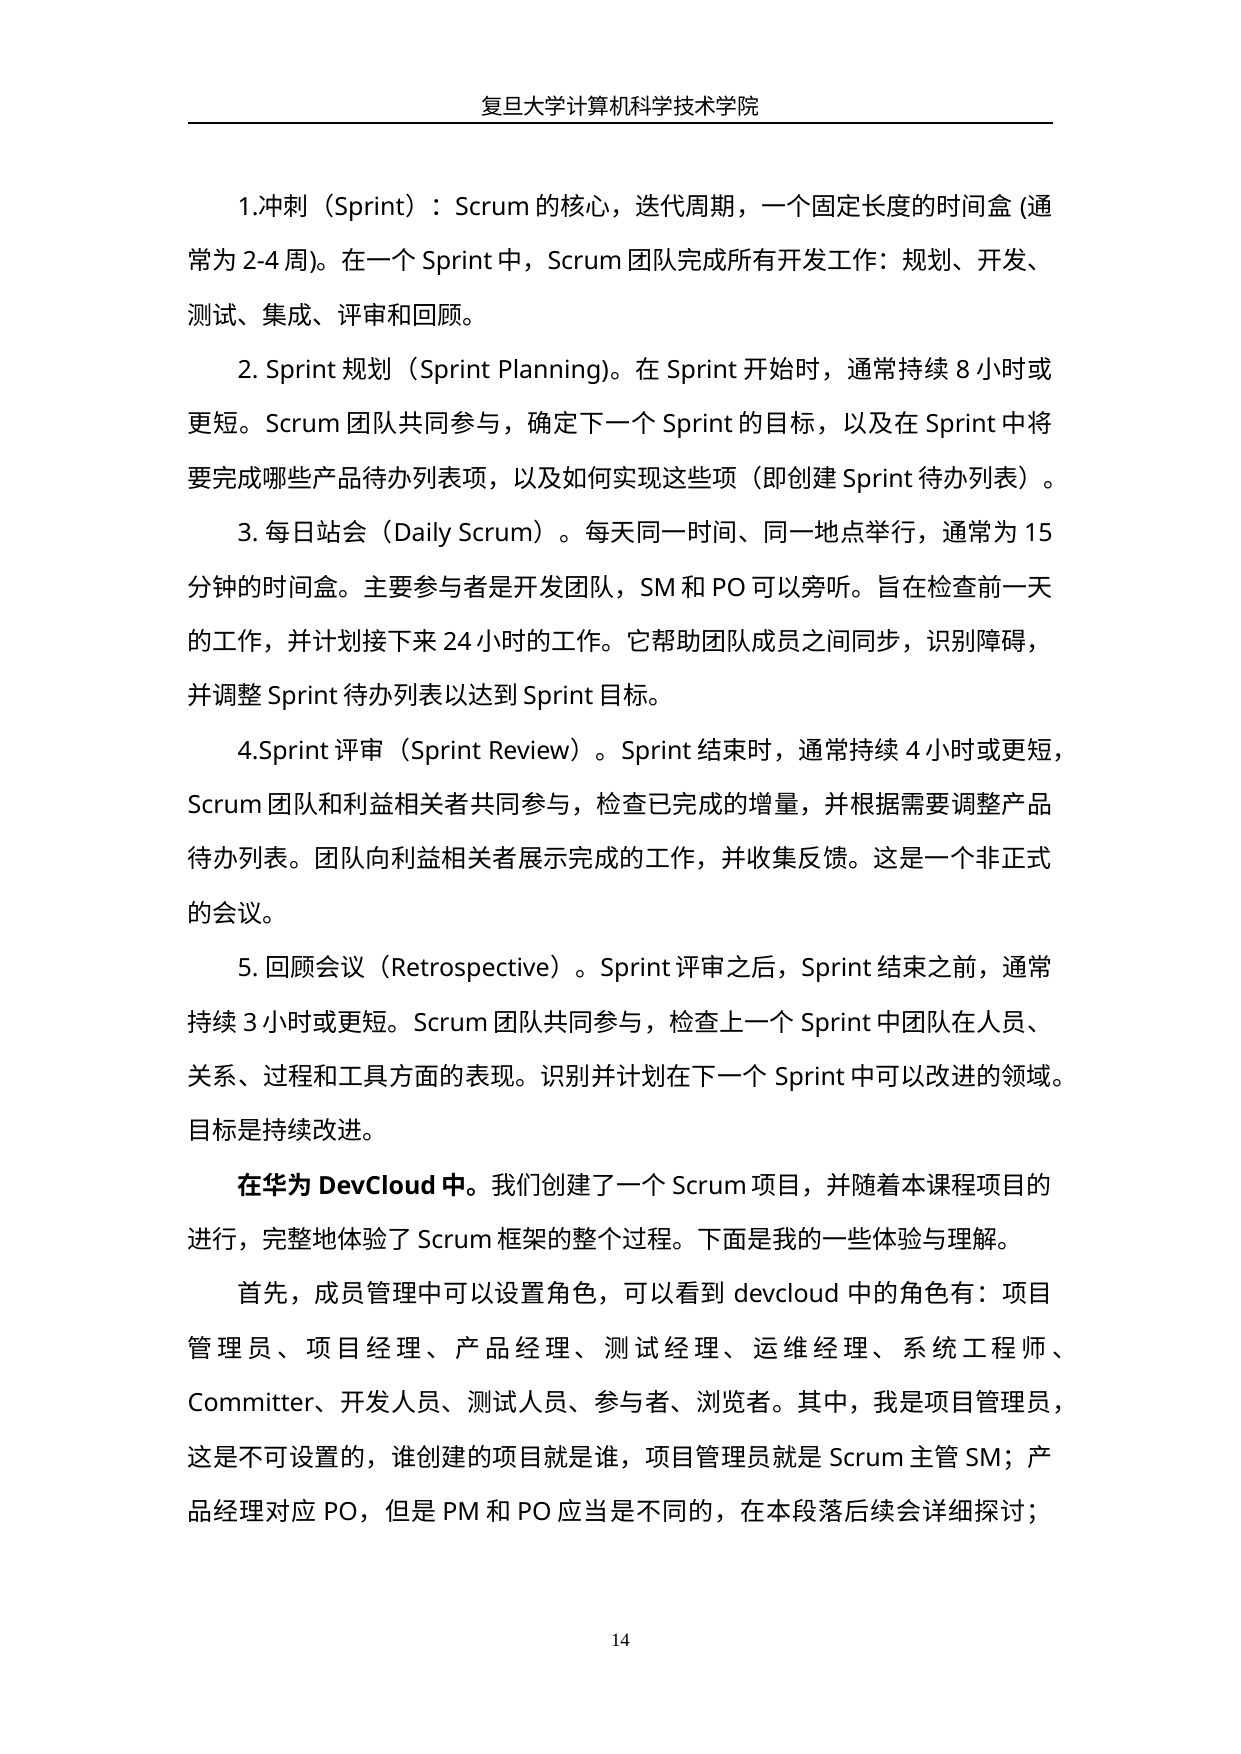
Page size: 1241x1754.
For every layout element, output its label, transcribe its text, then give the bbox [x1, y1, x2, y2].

text 3. 每日站会（Daily Scrum）。每天同一时间、同一地点举行，通常为15分钟的时间盒。主要参与者是开发团队，SM和PO可以旁听。旨在检查前一天的工作，并计划接下来24小时的工作。它帮助团队成员之间同步，识别障碍，并调整Sprint待办列表以达到Sprint目标。 [187, 513, 1053, 712]
text 在华为DevCloud中。我们创建了一个Scrum项目，并随着本课程项目的进行，完整地体验了Scrum框架的整个过程。下面是我的一些体验与理解。 [187, 1165, 1053, 1256]
text 1.冲刺（Sprint）：Scrum的核心，迭代周期，一个固定长度的时间盒 (通常为2-4周)。在一个Sprint中，Scrum团队完成所有开发工作：规划、开发、测试、集成、评审和回顾。 [187, 186, 1053, 331]
text 5. 回顾会议（Retrospective）。Sprint评审之后，Sprint结束之前，通常持续3小时或更短。Scrum团队共同参与，检查上一个Sprint中团队在人员、关系、过程和工具方面的表现。识别并计划在下一个Sprint中可以改进的领域。目标是持续改进。 [187, 948, 1053, 1147]
text 4.Sprint评审（Sprint Review）。Sprint结束时，通常持续4小时或更短，Scrum团队和利益相关者共同参与，检查已完成的增量，并根据需要调整产品待办列表。团队向利益相关者展示完成的工作，并收集反馈。这是一个非正式的会议。 [187, 730, 1053, 929]
text 2. Sprint规划（Sprint Planning)。在Sprint开始时，通常持续8小时或更短。Scrum团队共同参与，确定下一个Sprint的目标，以及在Sprint中将要完成哪些产品待办列表项，以及如何实现这些项（即创建Sprint待办列表）。 [187, 349, 1053, 494]
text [187, 1274, 1053, 1528]
